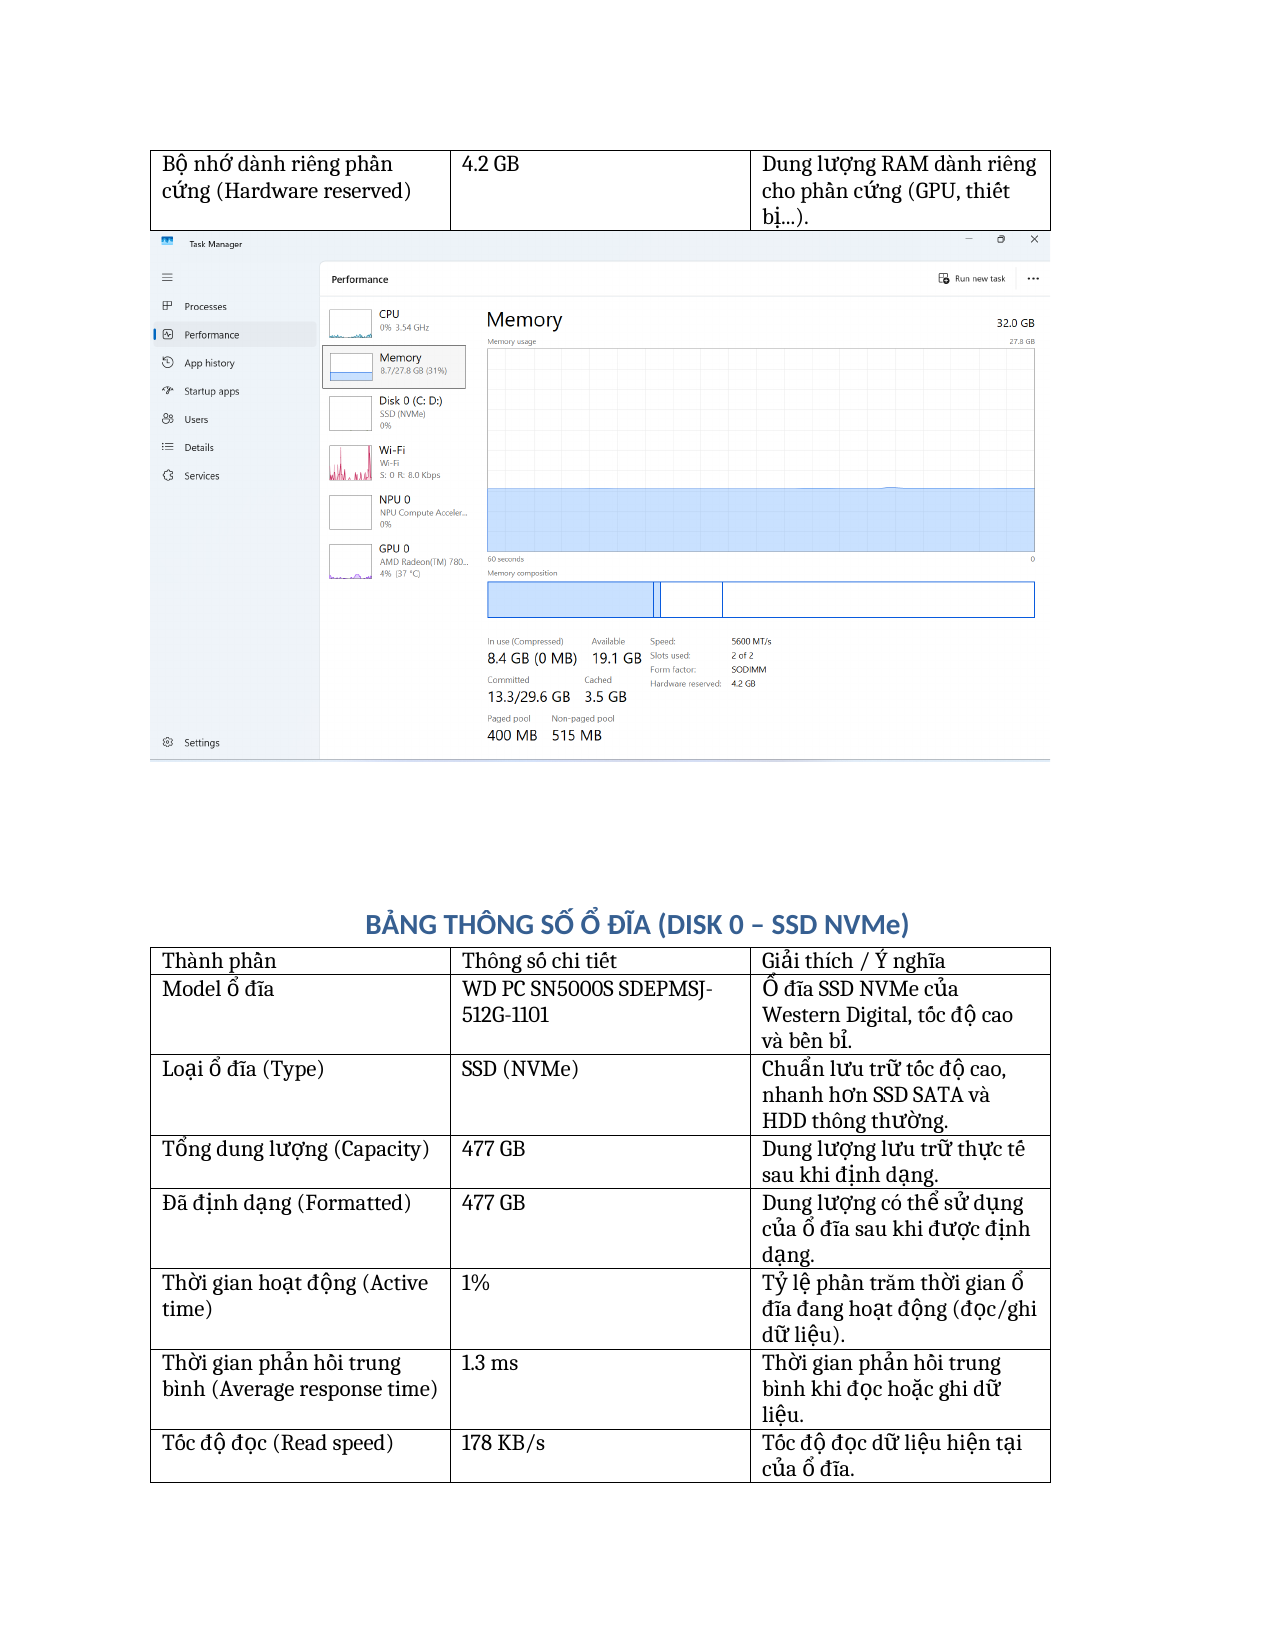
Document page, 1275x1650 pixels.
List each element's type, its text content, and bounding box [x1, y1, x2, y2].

table_cell Chuẩn lưu trữ tốc độ cao, nhanh hơn SSD SATA và HDD thông thường. [751, 1055, 1050, 1134]
table_cell Tỷ lệ phần trăm thời gian ổ đĩa đang hoạt động (đọc/ghi dữ liệu). [751, 1269, 1050, 1348]
table_cell Thời gian phản hồi trung bình (Average response time) [151, 1350, 450, 1428]
table_header Thông số chi tiết [451, 948, 750, 974]
table_cell Dung lượng có thể sử dụng của ổ đĩa sau khi được định dạng. [751, 1189, 1050, 1268]
table_cell Loại ổ đĩa (Type) [151, 1055, 450, 1134]
table_cell Model ổ đĩa [151, 975, 450, 1054]
table_cell WD PC SN5000S SDEPMSJ-512G-1101 [451, 975, 750, 1054]
table_cell Ổ đĩa SSD NVMe của Western Digital, tốc độ cao và bền bỉ. [751, 975, 1050, 1054]
table_cell 477 GB [451, 1136, 750, 1188]
table_cell Tốc độ đọc dữ liệu hiện tại của ổ đĩa. [751, 1430, 1050, 1482]
table_cell SSD (NVMe) [451, 1055, 750, 1134]
table_cell 1.3 ms [451, 1350, 750, 1428]
subtitle BẢNG THÔNG SỐ Ổ ĐĨA (DISK 0 – SSD NVMe) [150, 906, 1125, 942]
table_cell Thời gian phản hồi trung bình khi đọc hoặc ghi dữ liệu. [751, 1350, 1050, 1428]
table_cell Tốc độ đọc (Read speed) [151, 1430, 450, 1482]
table_cell 4.2 GB [451, 151, 750, 230]
table_header Giải thích / Ý nghĩa [751, 948, 1050, 974]
table_cell Dung lượng RAM dành riêng cho phần cứng (GPU, thiết bị...). [751, 151, 1050, 230]
table_cell Thời gian hoạt động (Active time) [151, 1269, 450, 1348]
picture [150, 231, 1050, 762]
table_cell Tổng dung lượng (Capacity) [151, 1136, 450, 1188]
table_cell Bộ nhớ dành riêng phần cứng (Hardware reserved) [151, 151, 450, 230]
table_cell Đã định dạng (Formatted) [151, 1189, 450, 1268]
table_cell 178 KB/s [451, 1430, 750, 1482]
table_header Thành phần [151, 948, 450, 974]
table_cell 477 GB [451, 1189, 750, 1268]
table_cell 1% [451, 1269, 750, 1348]
table_cell Dung lượng lưu trữ thực tế sau khi định dạng. [751, 1136, 1050, 1188]
